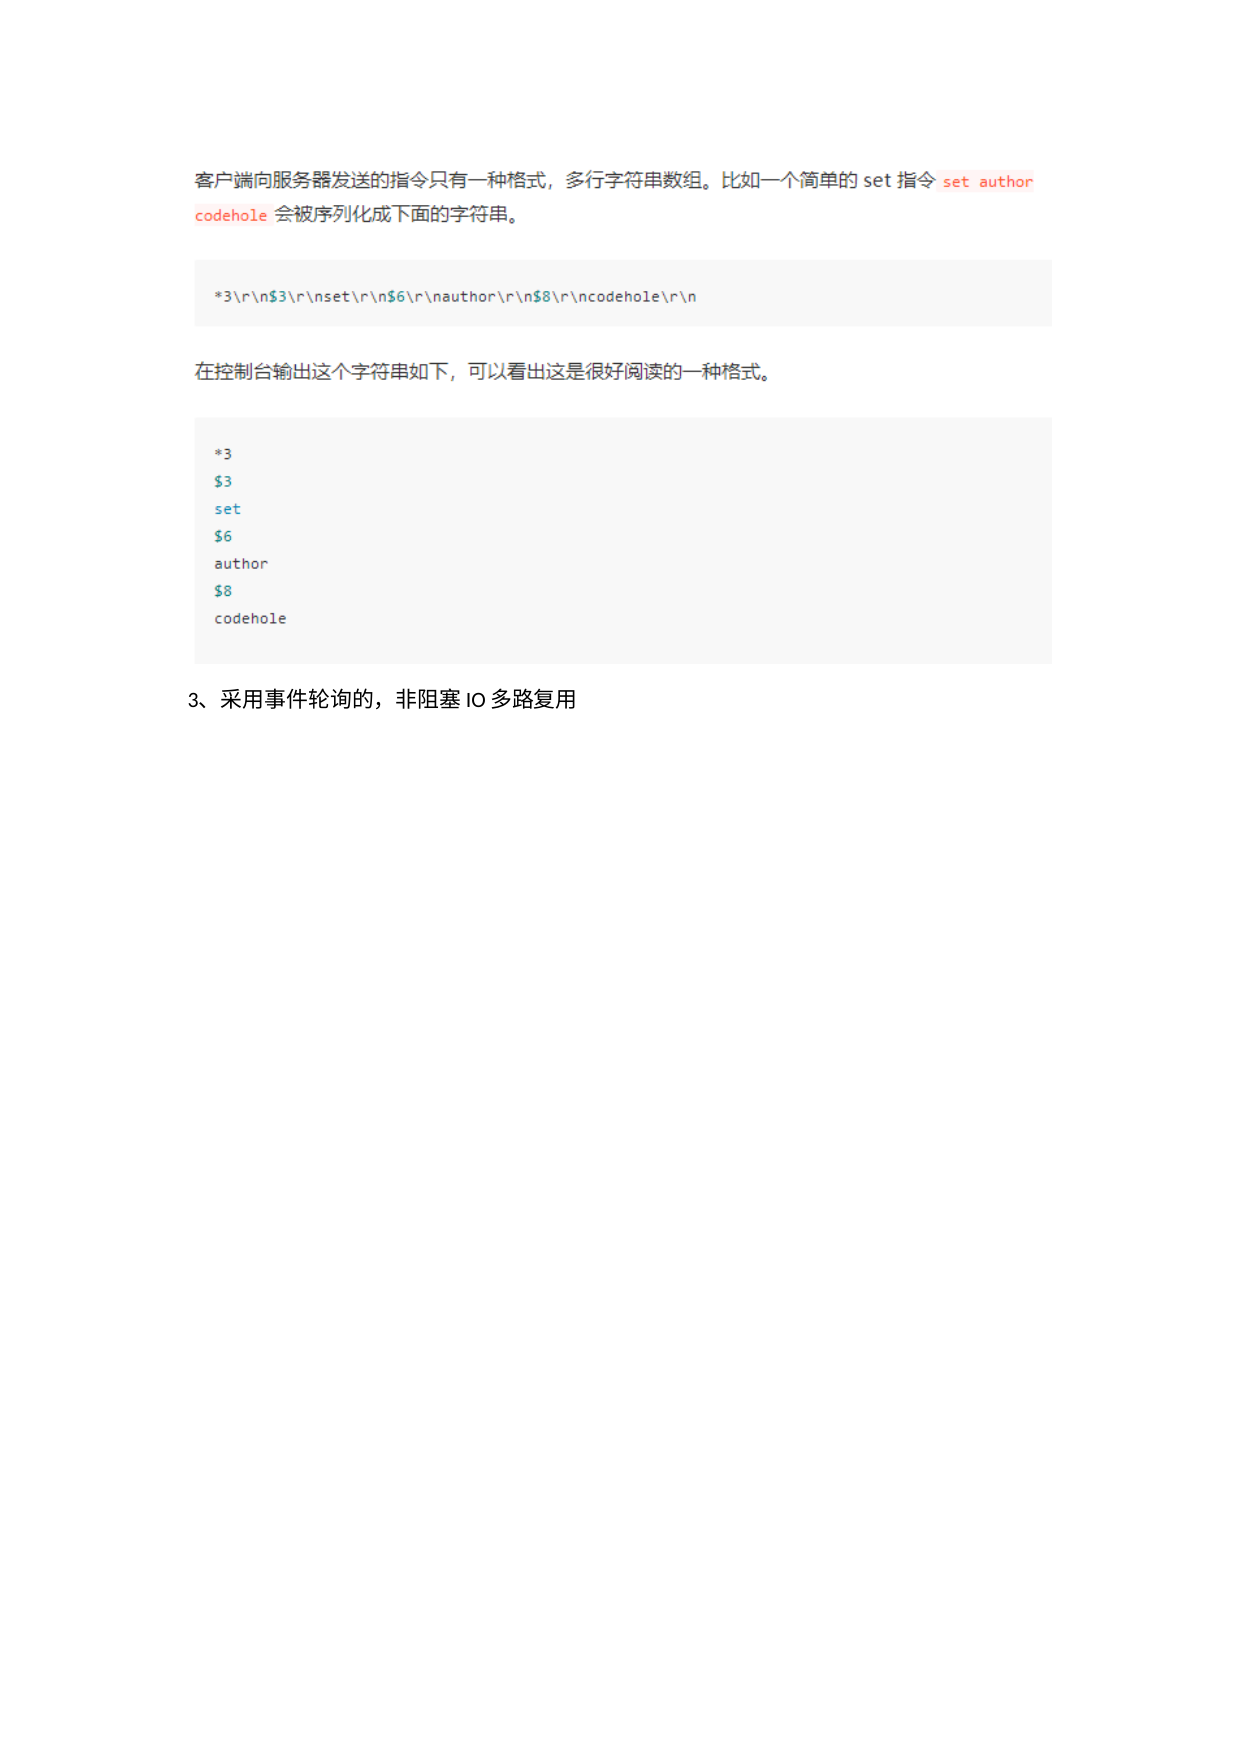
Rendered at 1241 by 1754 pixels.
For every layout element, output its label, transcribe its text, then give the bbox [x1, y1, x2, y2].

list 采用事件轮询的，非阻塞IO多路复用 [187, 682, 1053, 714]
picture [187, 162, 1052, 664]
